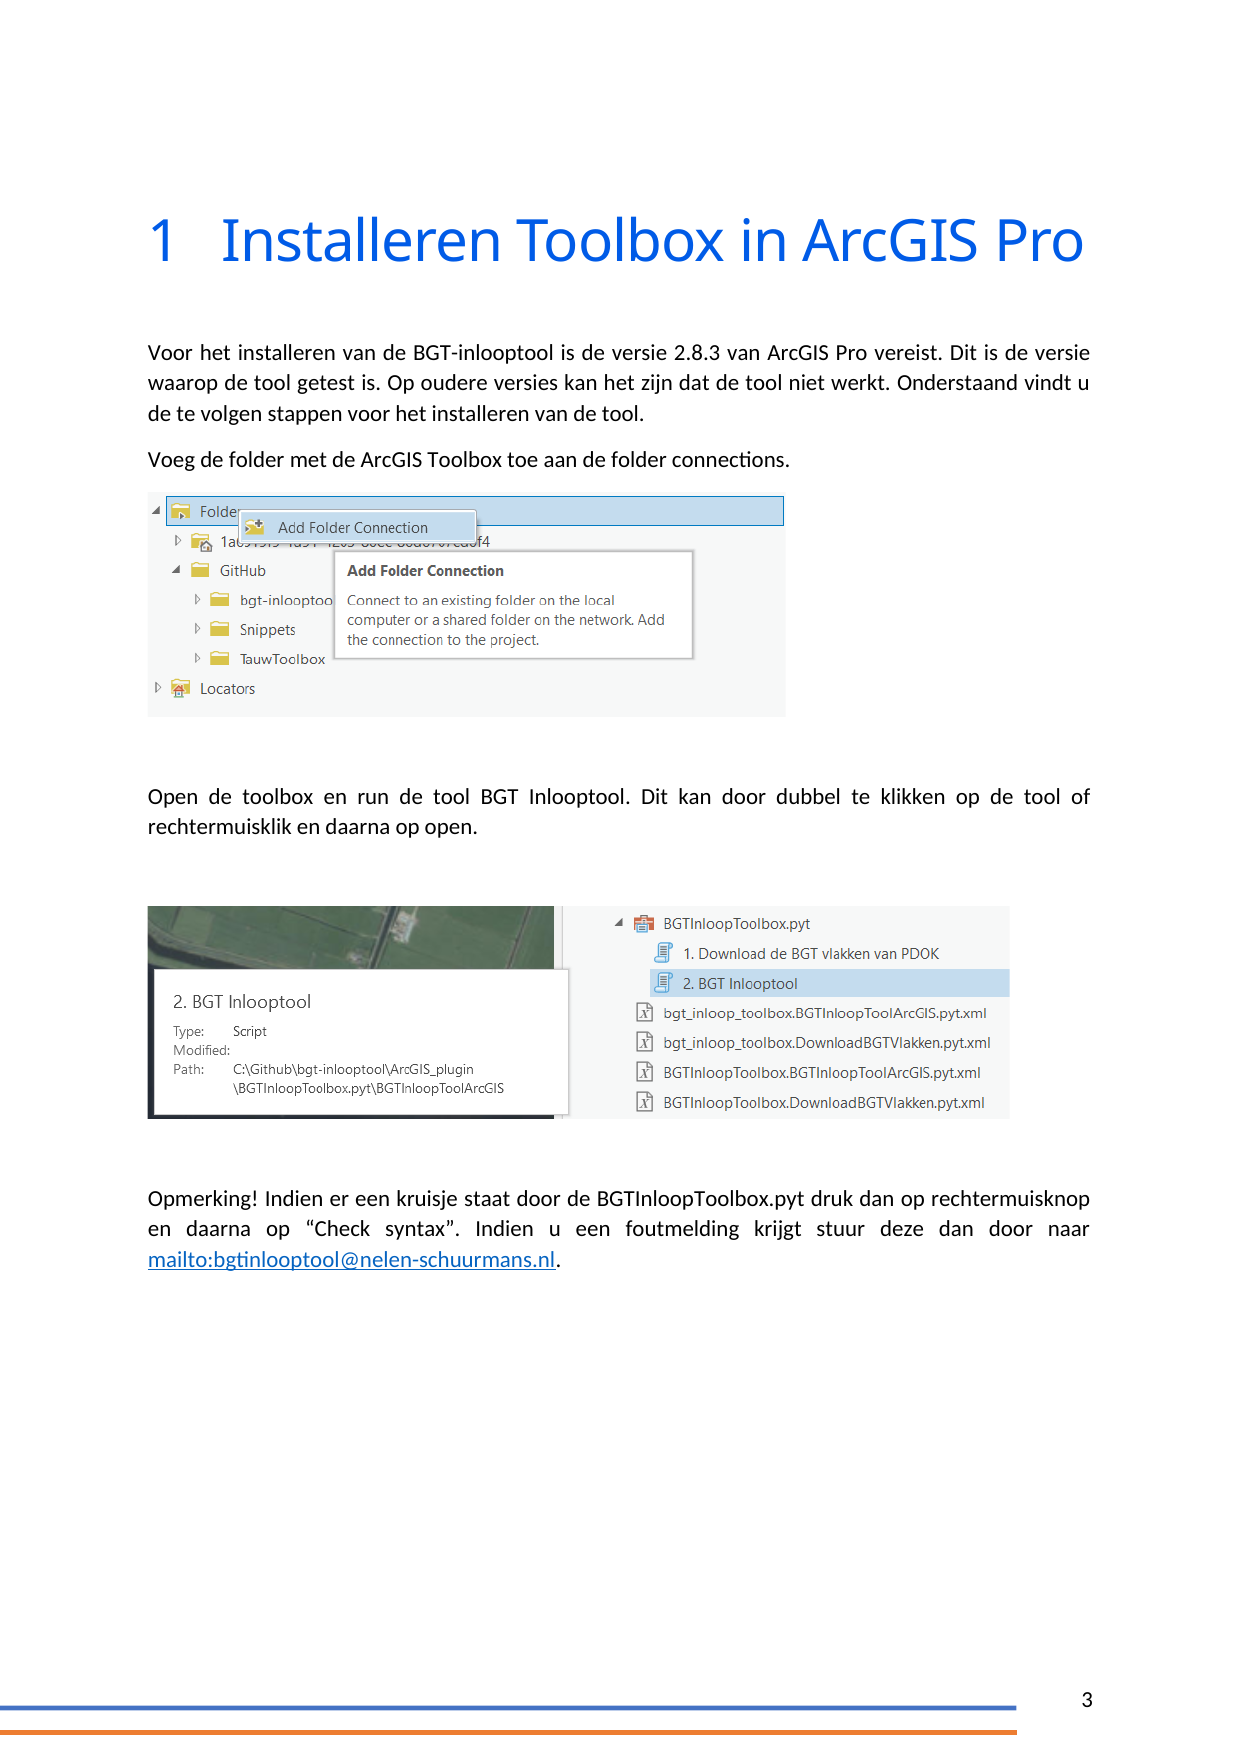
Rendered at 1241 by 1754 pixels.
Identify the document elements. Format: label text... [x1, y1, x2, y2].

text Voor het installeren van de BGT-inlooptool is de versie 2.8.3 van ArcGIS Pro vereist. Dit is de versie waarop de tool getest is. Op oudere versies kan het zijn dat de tool niet werkt. Onderstaand vindt u de te volgen stappen voor het installeren van de tool. [148, 338, 1092, 427]
text Opmerking! Indien er een kruisje staat door de BGTInloopToolbox.pyt druk dan op rechtermuisknop en daarna op “Check syntax”. Indien u een foutmelding krijgt stuur deze dan door naar mailto:bgtinlooptool@nelen-schuurmans.nl. [148, 1184, 1092, 1273]
text Open de toolbox en run de tool BGT Inlooptool. Dit kan door dubbel te klikken op de tool of rechtermuisklik en daarna op open. [148, 782, 1092, 841]
title 1 Installeren Toolbox in ArcGIS Pro [148, 199, 1092, 279]
picture [147, 492, 786, 717]
picture [147, 906, 1010, 1119]
text Voeg de folder met de ArcGIS Toolbox toe aan de folder connections. [148, 446, 1092, 474]
